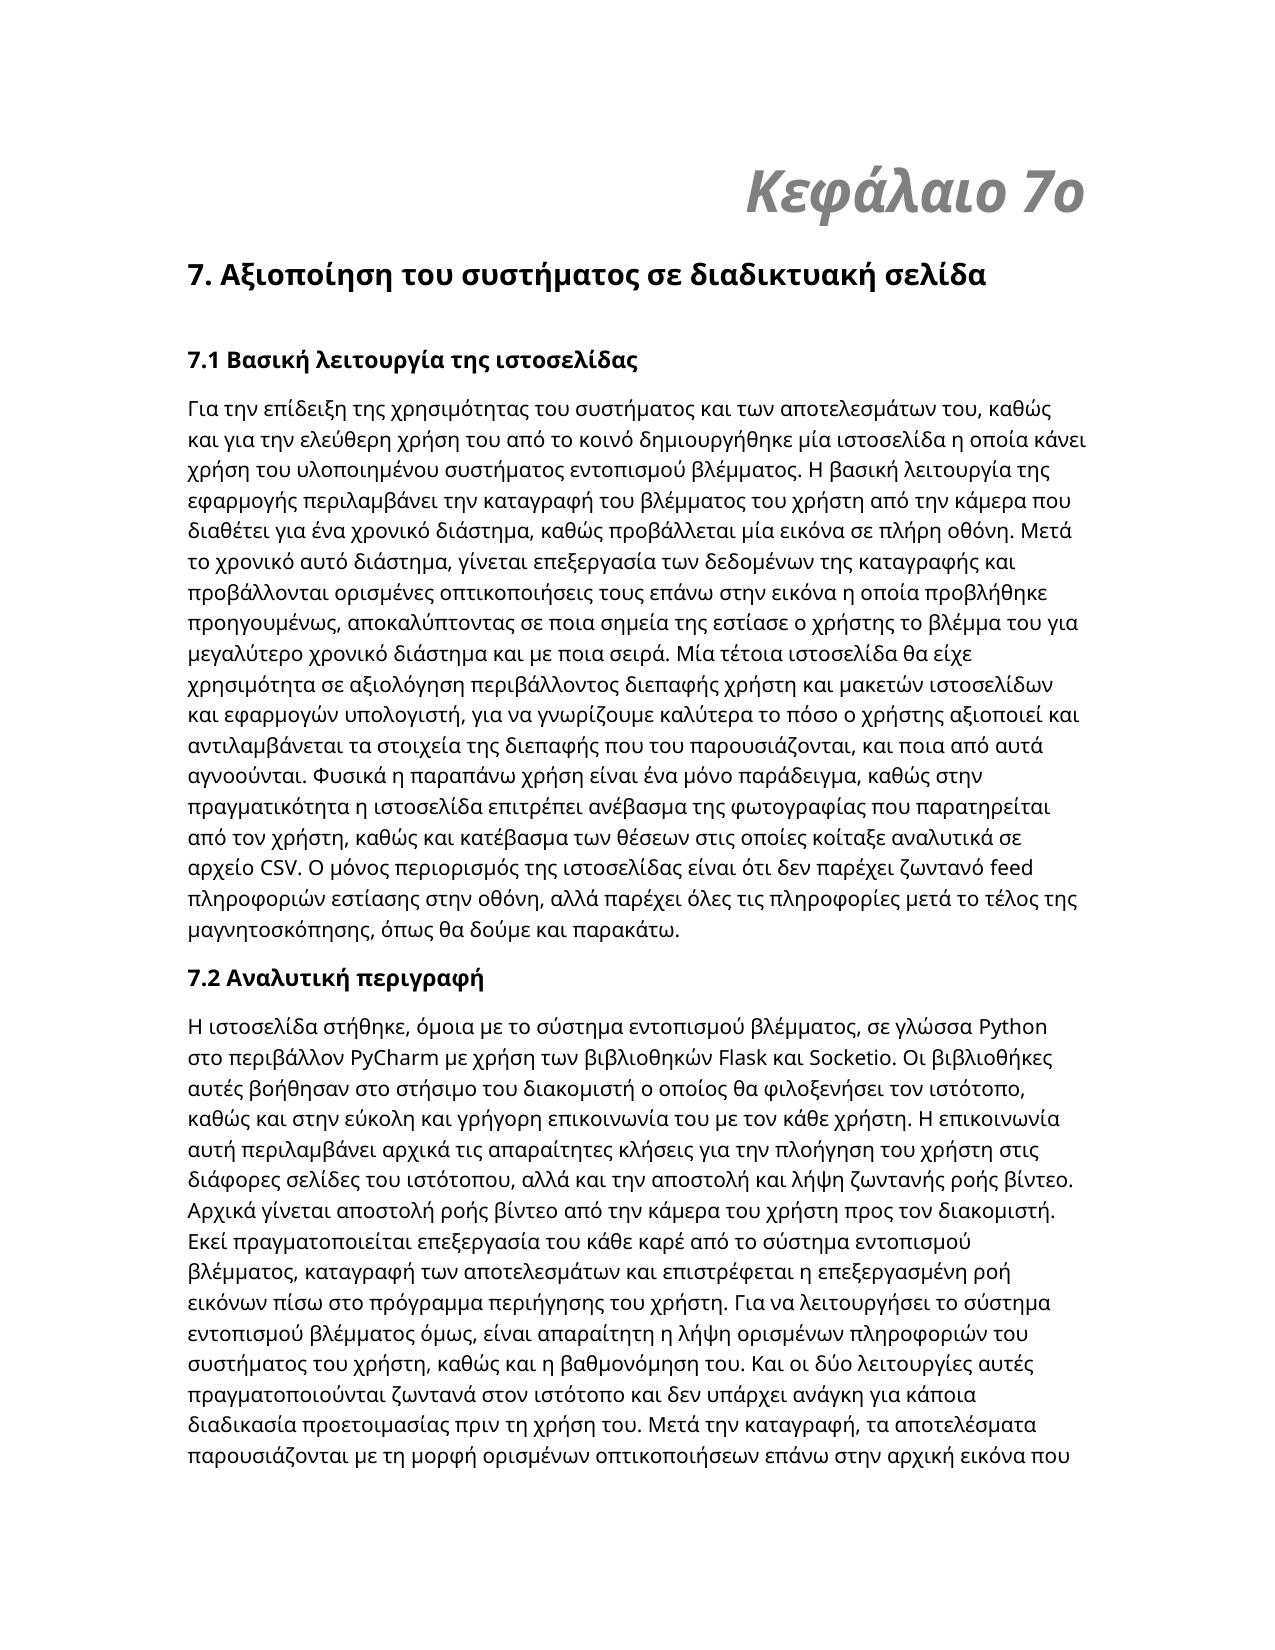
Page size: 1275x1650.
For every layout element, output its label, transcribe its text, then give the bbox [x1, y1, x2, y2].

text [187, 1012, 1087, 1469]
subtitle 7. Αξιοποίηση του συστήματος σε διαδικτυακή σελίδα [187, 254, 1087, 294]
subtitle 7.2 Αναλυτική περιγραφή [187, 962, 1087, 993]
text Για την επίδειξη της χρησιμότητας του συστήματος και των αποτελεσμάτων του, καθώς και για την ελεύθερη χρήση του από το κοινό δημιουργήθηκε μία ιστοσελίδα η οποία κάνει χρήση του υλοποιημένου συστήματος εντοπισμού βλέμματος. Η βασική λειτουργία της εφαρμογής περιλαμβάνει την καταγραφή του βλέμματος του χρήστη από την κάμερα που διαθέτει για ένα χρονικό διάστημα, καθώς προβάλλεται μία εικόνα σε πλήρη οθόνη. Μετά το χρονικό αυτό διάστημα, γίνεται επεξεργασία των δεδομένων της καταγραφής και προβάλλονται ορισμένες οπτικοποιήσεις τους επάνω στην εικόνα η οποία προβλήθηκε προηγουμένως, αποκαλύπτοντας σε ποια σημεία της εστίασε ο χρήστης το βλέμμα του για μεγαλύτερο χρονικό διάστημα και με ποια σειρά. Μία τέτοια ιστοσελίδα θα είχε χρησιμότητα σε αξιολόγηση περιβάλλοντος διεπαφής χρήστη και μακετών ιστοσελίδων και εφαρμογών υπολογιστή, για να γνωρίζουμε καλύτερα το πόσο ο χρήστης αξιοποιεί και αντιλαμβάνεται τα στοιχεία της διεπαφής που του παρουσιάζονται, και ποια από αυτά αγνοούνται. Φυσικά η παραπάνω χρήση είναι ένα μόνο παράδειγμα, καθώς στην πραγματικότητα η ιστοσελίδα επιτρέπει ανέβασμα της φωτογραφίας που παρατηρείται από τον χρήστη, καθώς και κατέβασμα των θέσεων στις οποίες κοίταξε αναλυτικά σε αρχείο CSV. Ο μόνος περιορισμός της ιστοσελίδας είναι ότι δεν παρέχει ζωντανό feed πληροφοριών εστίασης στην οθόνη, αλλά παρέχει όλες τις πληροφορίες μετά το τέλος της μαγνητοσκόπησης, όπως θα δούμε και παρακάτω. [187, 394, 1087, 943]
title Κεφάλαιο 7ο [225, 150, 1087, 229]
subtitle 7.1 Βασική λειτουργία της ιστοσελίδας [187, 344, 1087, 375]
